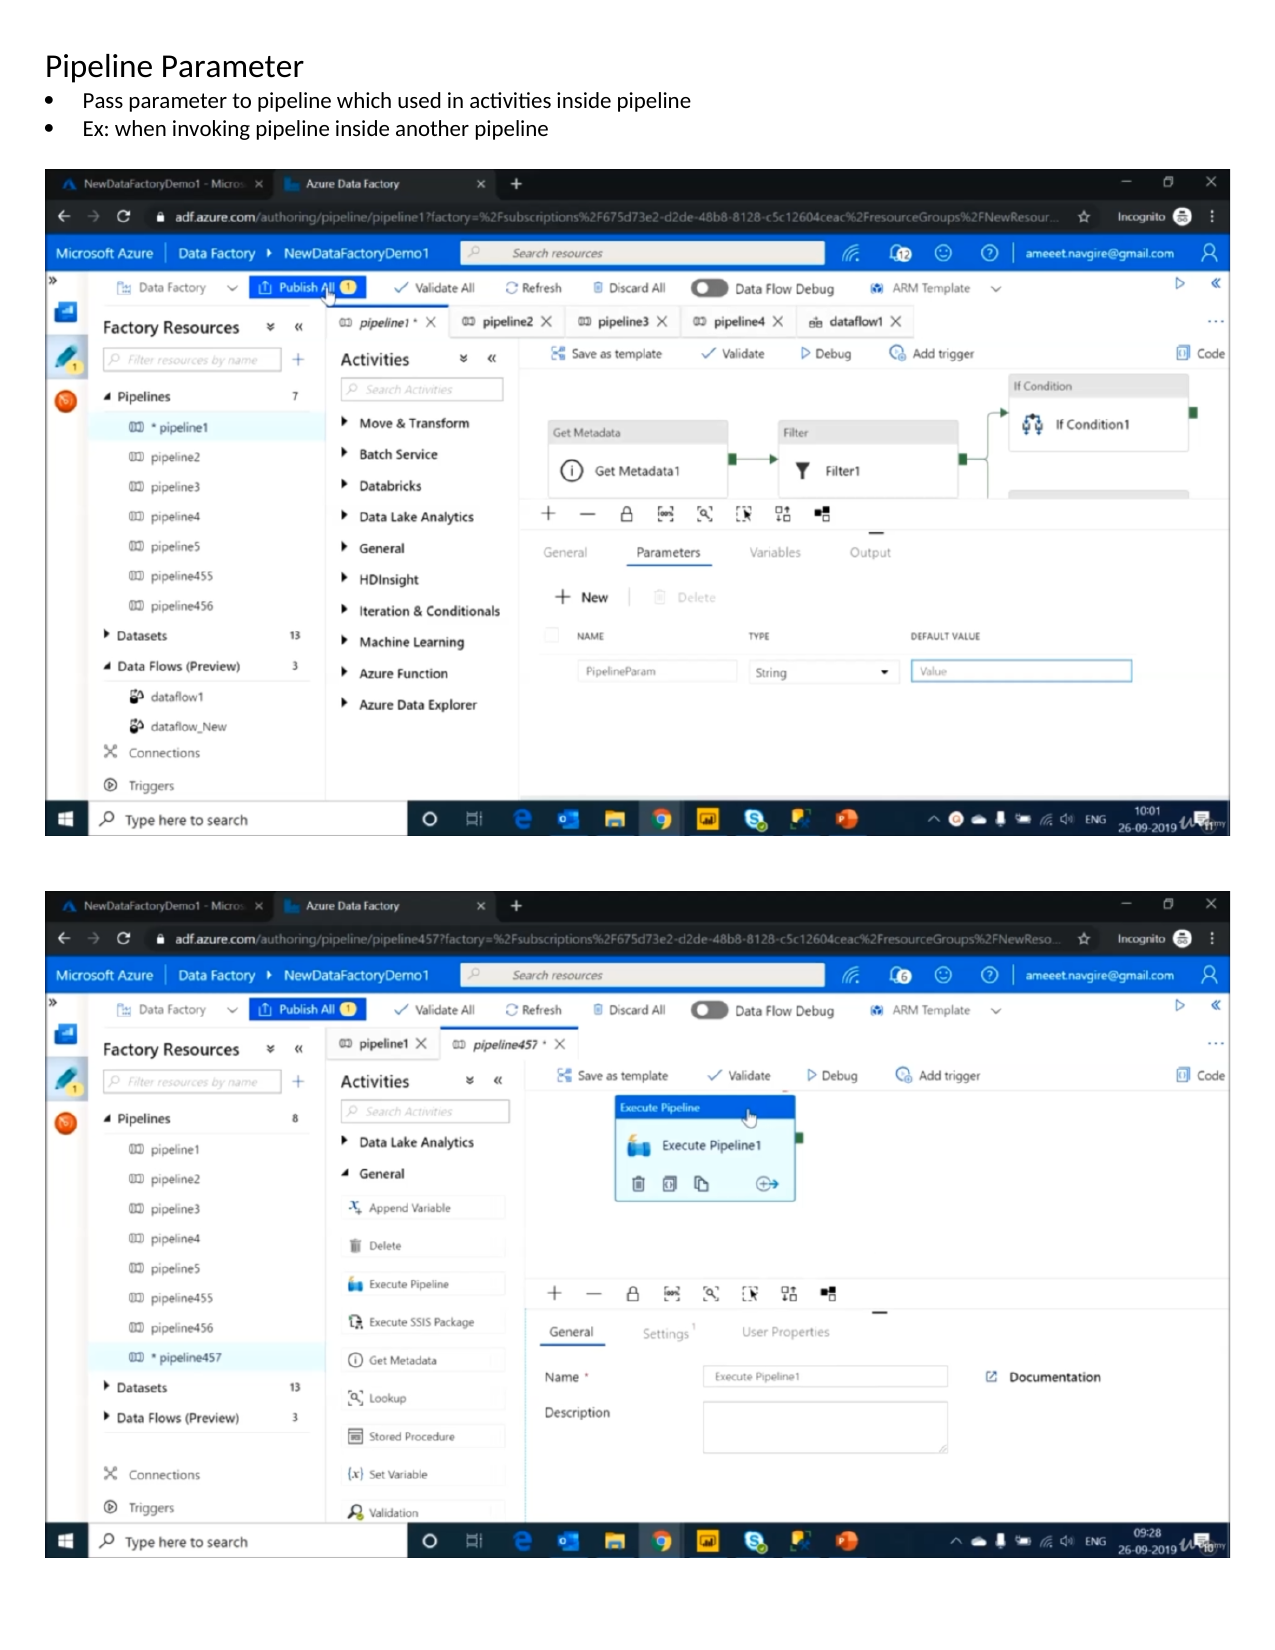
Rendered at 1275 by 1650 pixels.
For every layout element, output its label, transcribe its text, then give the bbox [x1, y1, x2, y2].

list Pass parameter to pipeline which used in activities inside pipeline [45, 86, 1230, 114]
picture [45, 891, 1230, 1558]
picture [45, 169, 1230, 836]
list Ex: when invoking pipeline inside another pipeline [45, 114, 1230, 142]
text Pipeline Parameter [45, 45, 1230, 86]
